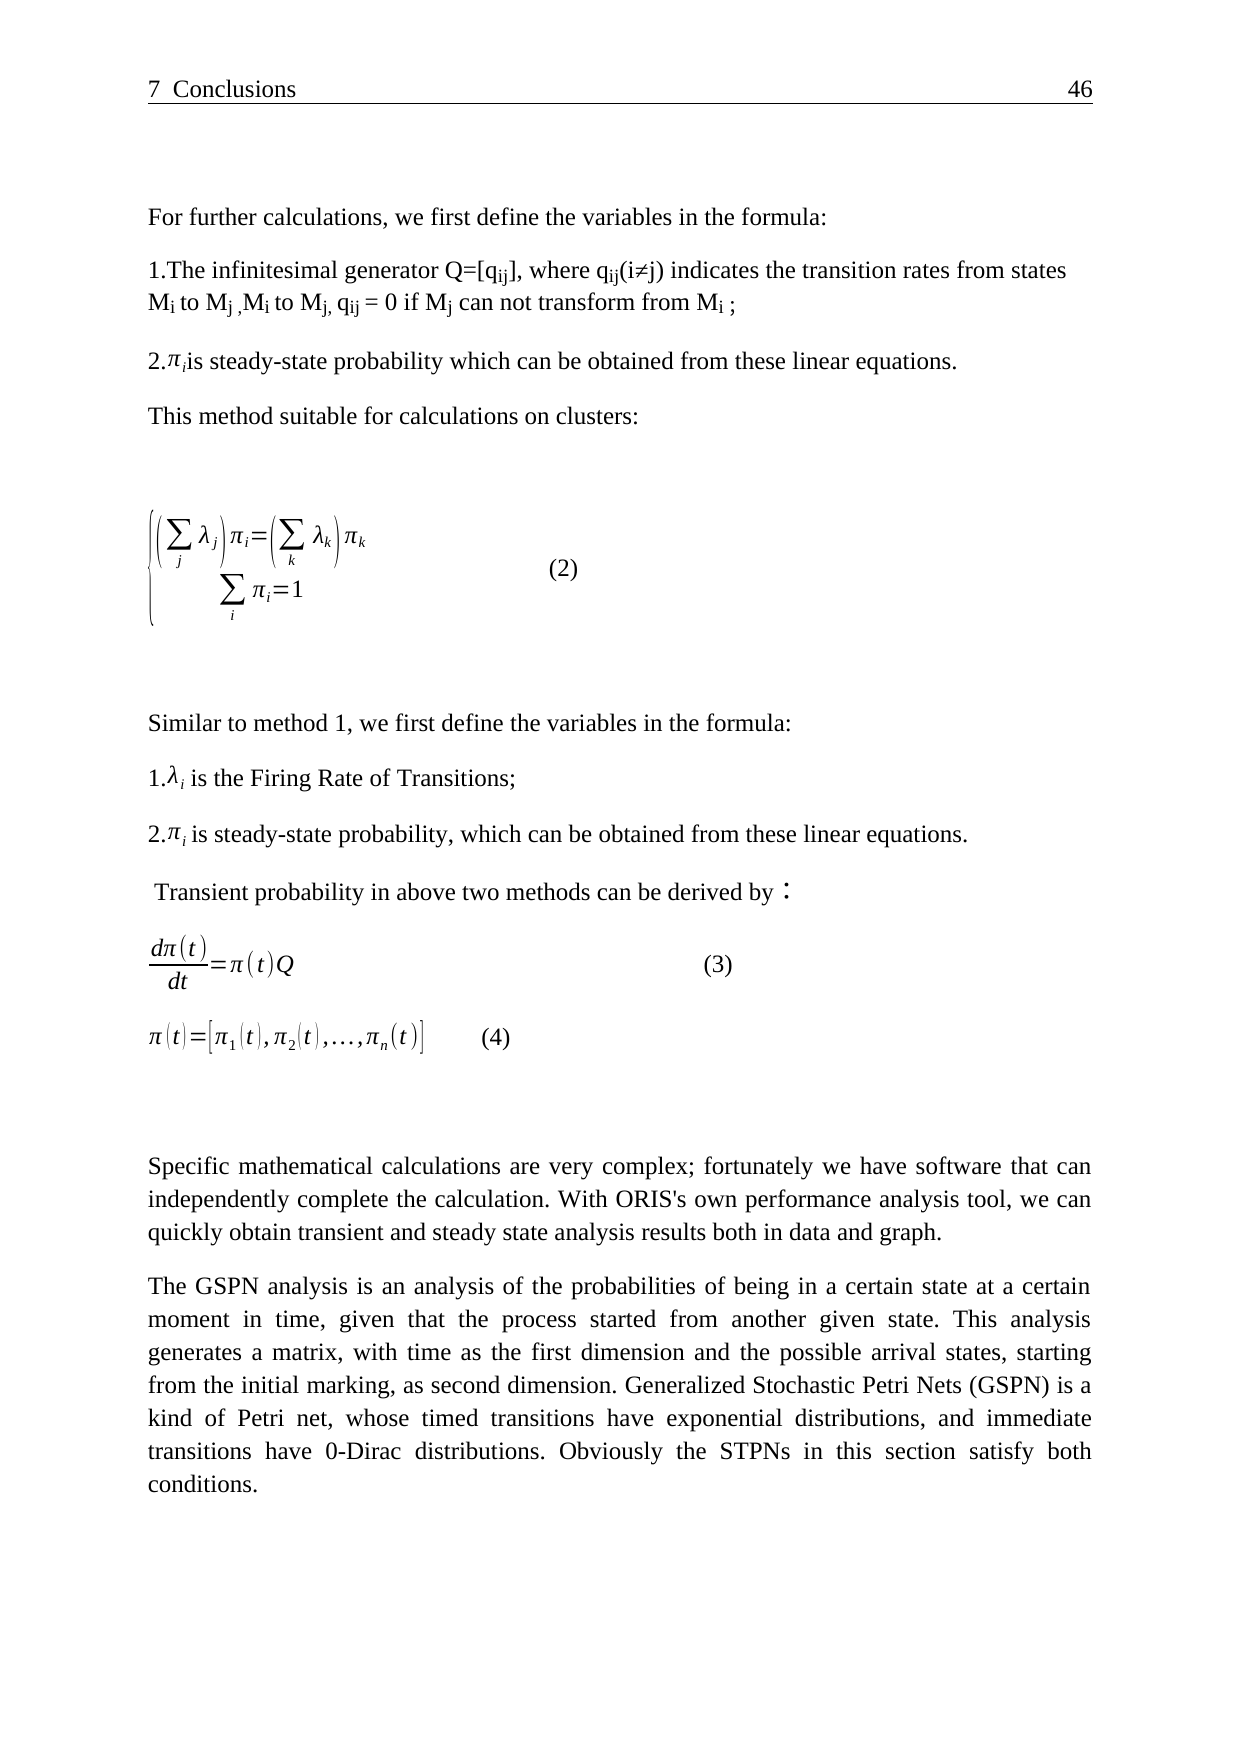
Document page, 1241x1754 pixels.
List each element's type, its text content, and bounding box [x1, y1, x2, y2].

text 1. is the Firing Rate of Transitions; [148, 761, 1093, 793]
text (2) [148, 509, 1093, 628]
text Similar to method 1, we first define the variables in the formula: [148, 707, 1093, 736]
text This method suitable for calculations on clusters: [148, 401, 1093, 430]
text 2.is steady-state probability which can be obtained from these linear equations. [148, 345, 1093, 376]
text The GSPN analysis is an analysis of the probabilities of being in a certain state at a certain moment in time, given that the process started from another given state. This analysis generates a matrix, with time as the first dimension and the possible arrival states, starting from the initial marking, as second dimension. Generalized Stochastic Petri Nets (GSPN) is a kind of Petri net, whose timed transitions have exponential distributions, and immediate transitions have 0-Dirac distributions. Obviously the STPNs in this section satisfy both conditions. [148, 1271, 1093, 1498]
text Transient probability in above two methods can be derived by： [148, 874, 1093, 908]
text 2. is steady-state probability, which can be obtained from these linear equations. [148, 818, 1093, 849]
text Specific mathematical calculations are very complex; fortunately we have software that can independently complete the calculation. With ORIS's own performance analysis tool, we can quickly obtain transient and steady state analysis results both in data and graph. [148, 1151, 1093, 1246]
text (4) [148, 1019, 1093, 1072]
text (3) [148, 933, 1093, 994]
text For further calculations, we first define the variables in the formula: [148, 201, 1093, 231]
text 1.The infinitesimal generator Q=[qij], where qij(ij) indicates the transition rates from states Mi to Mj ,Mi to Mj, qij = 0 if Mj can not transform from Mi； [148, 256, 1093, 320]
